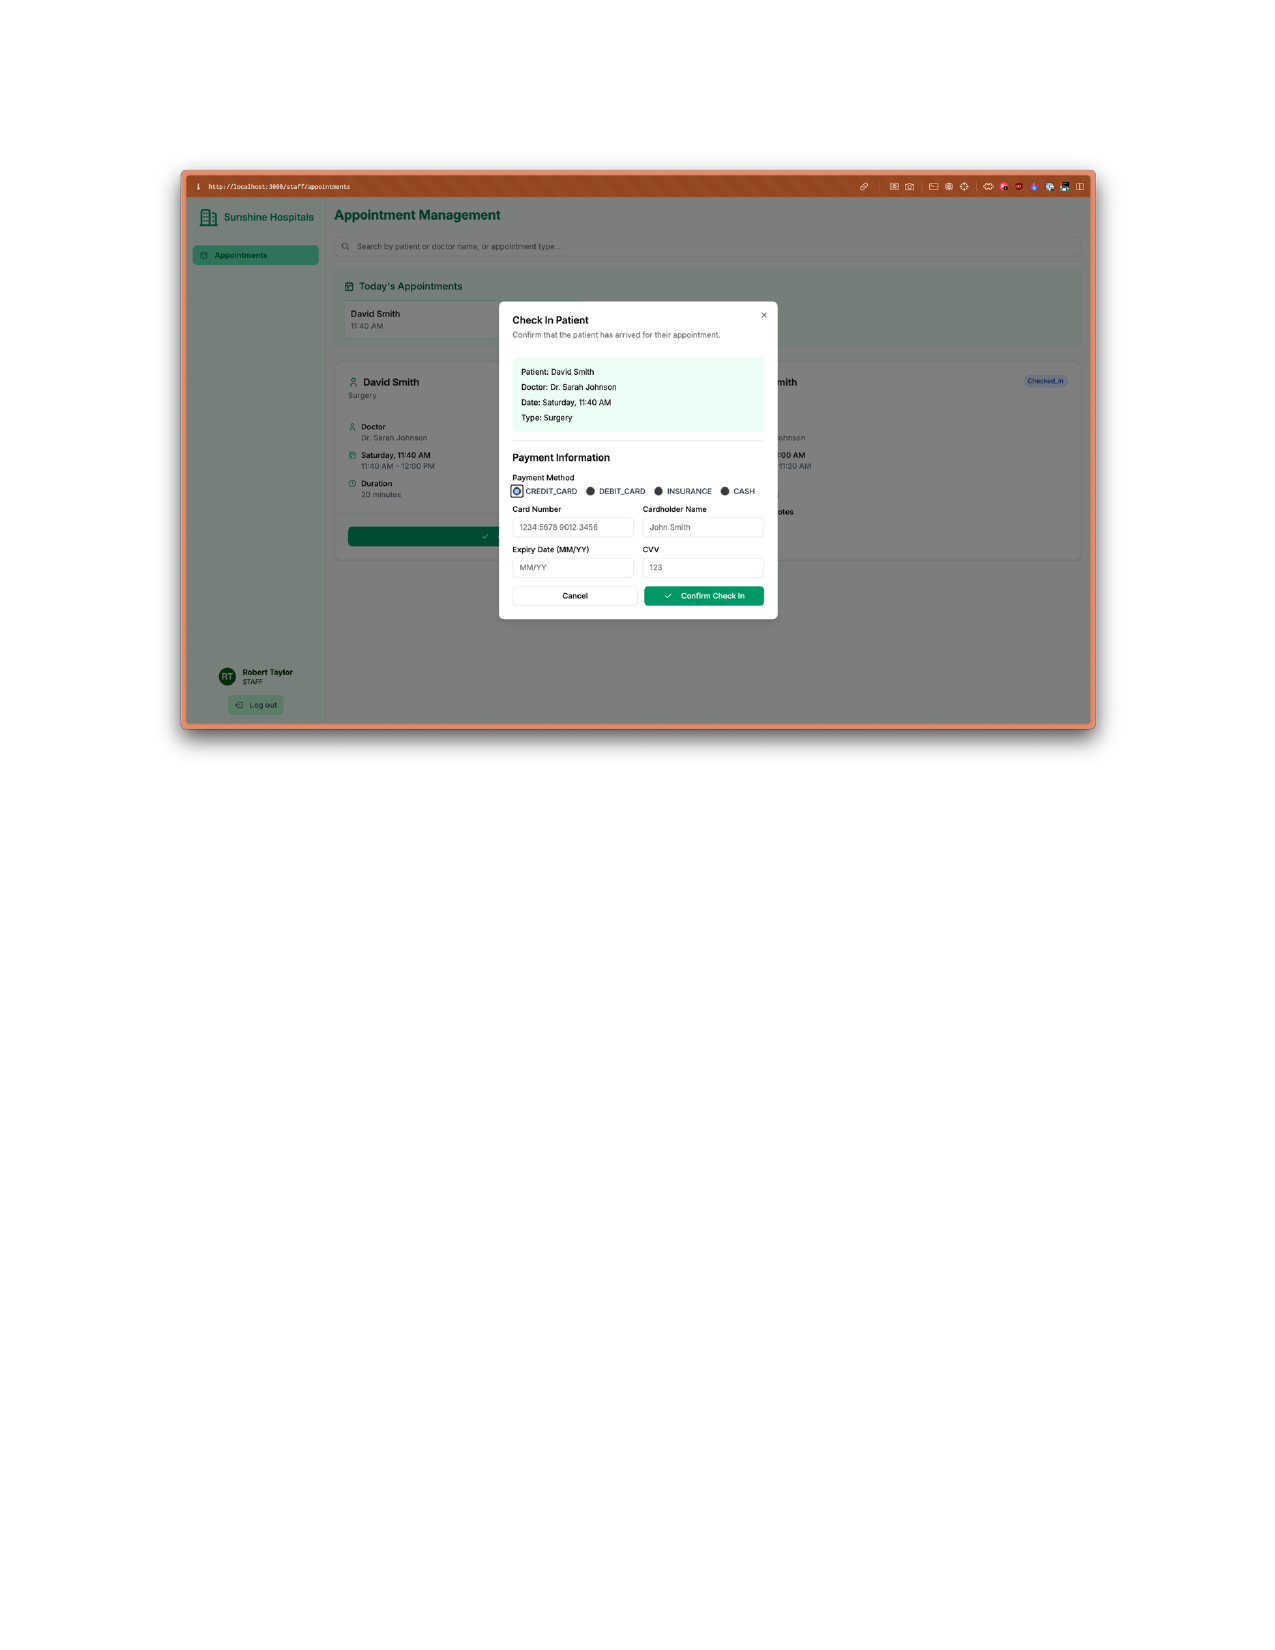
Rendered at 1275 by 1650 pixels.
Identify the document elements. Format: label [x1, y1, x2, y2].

picture [150, 150, 1125, 769]
